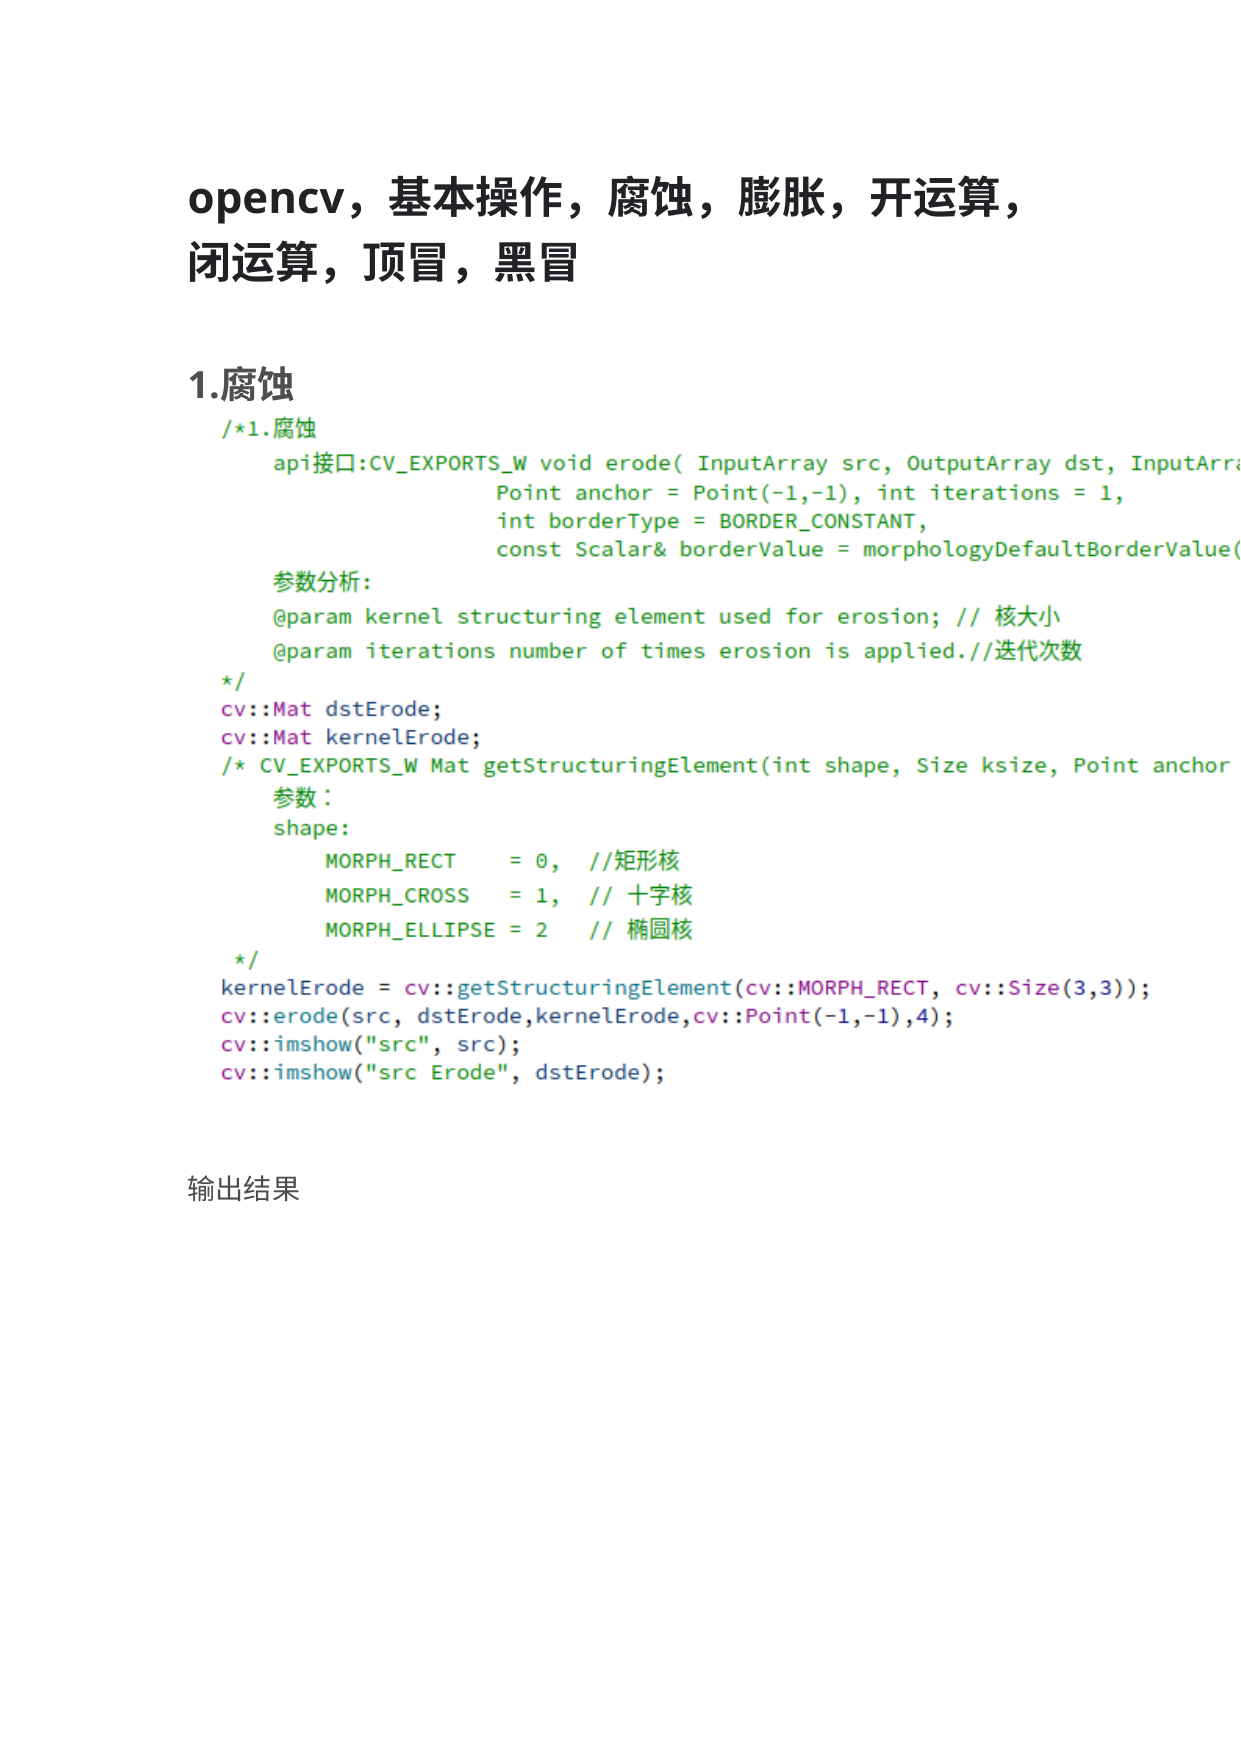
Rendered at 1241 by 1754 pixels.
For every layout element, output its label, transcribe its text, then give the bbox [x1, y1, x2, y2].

text 输出结果 [187, 1154, 1053, 1219]
text opencv，基本操作，腐蚀，膨胀，开运算，闭运算，顶冒，黑冒 [187, 162, 1053, 292]
picture [187, 414, 1241, 1100]
text 1.腐蚀 [187, 349, 1053, 414]
